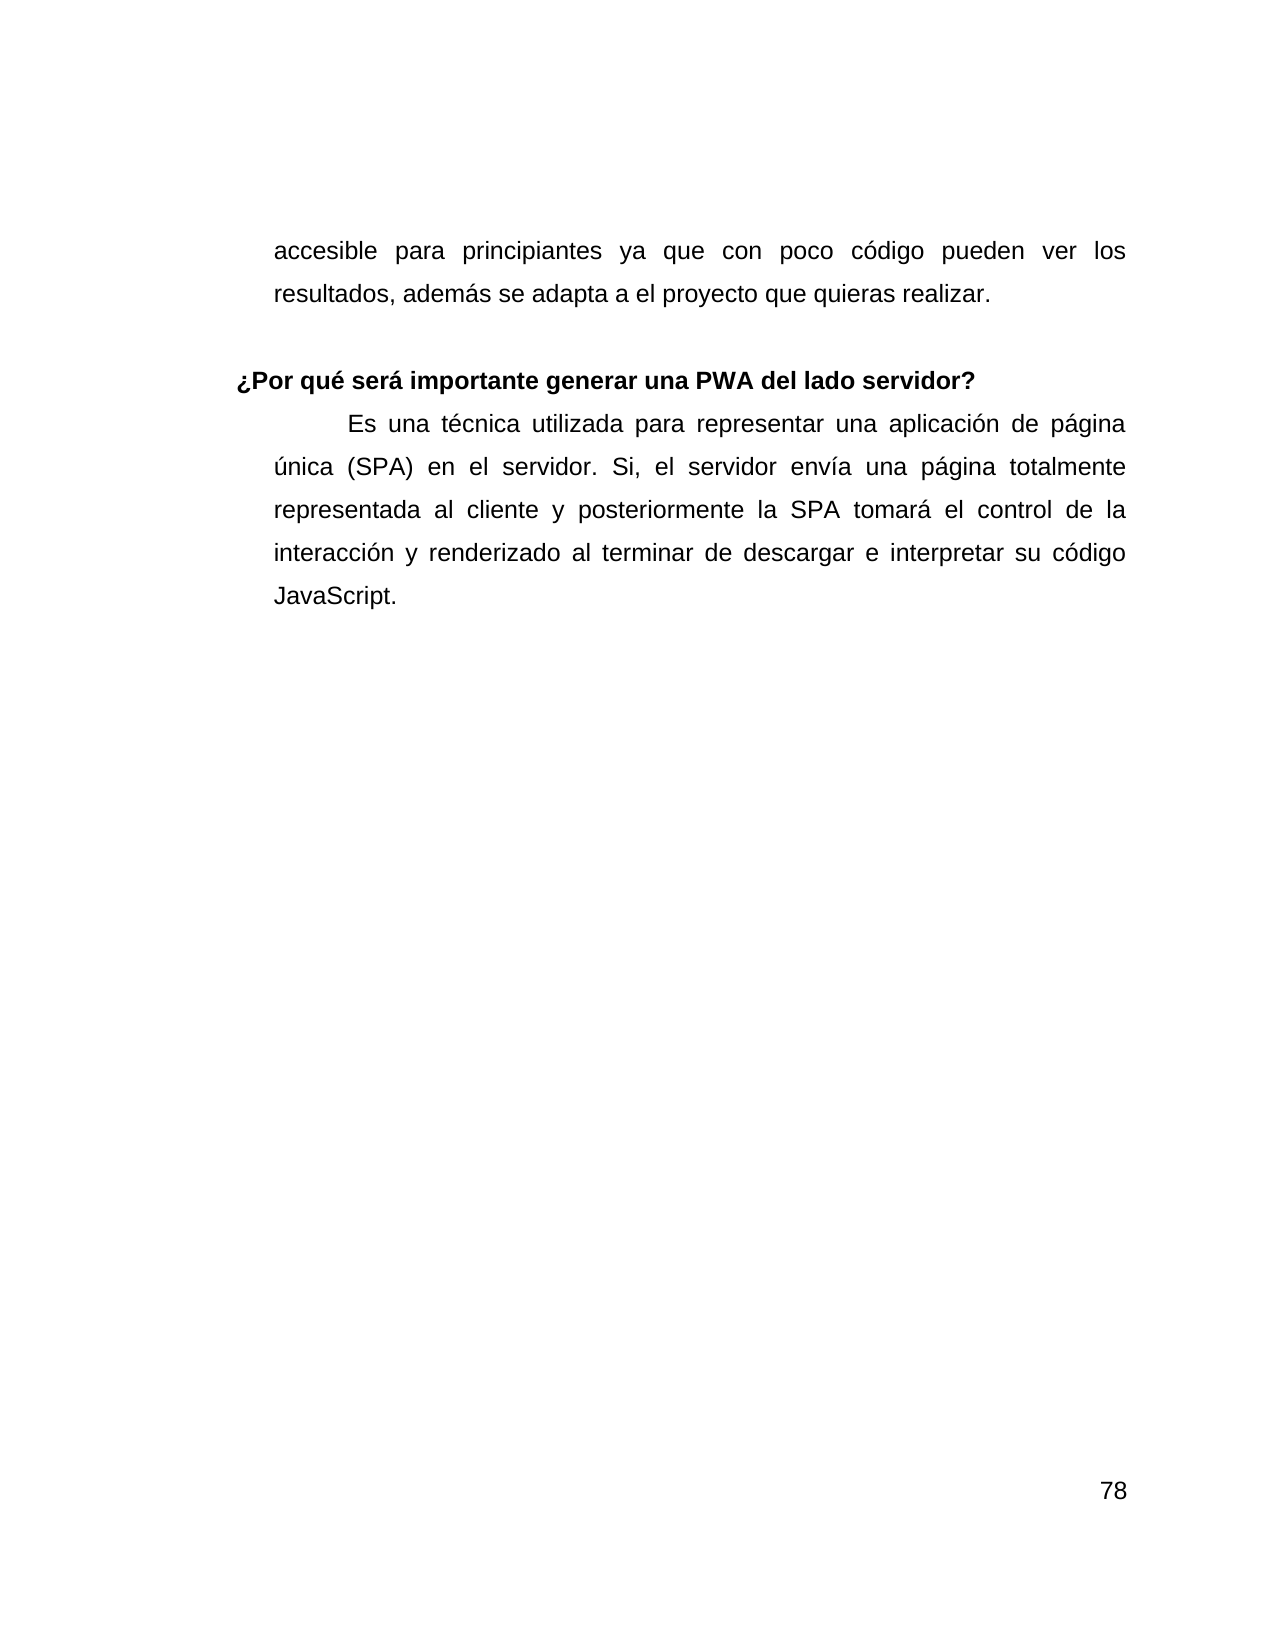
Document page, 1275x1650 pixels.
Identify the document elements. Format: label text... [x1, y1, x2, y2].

text Es una técnica utilizada para representar una aplicación de página única (SPA) en el servidor. Si, el servidor envía una página totalmente representada al cliente y posteriormente la SPA tomará el control de la interacción y renderizado al terminar de descargar e interpretar su código JavaScript. [273, 409, 1127, 610]
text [273, 236, 1127, 308]
text ¿Por qué será importante generar una PWA del lado servidor? [236, 366, 1127, 394]
